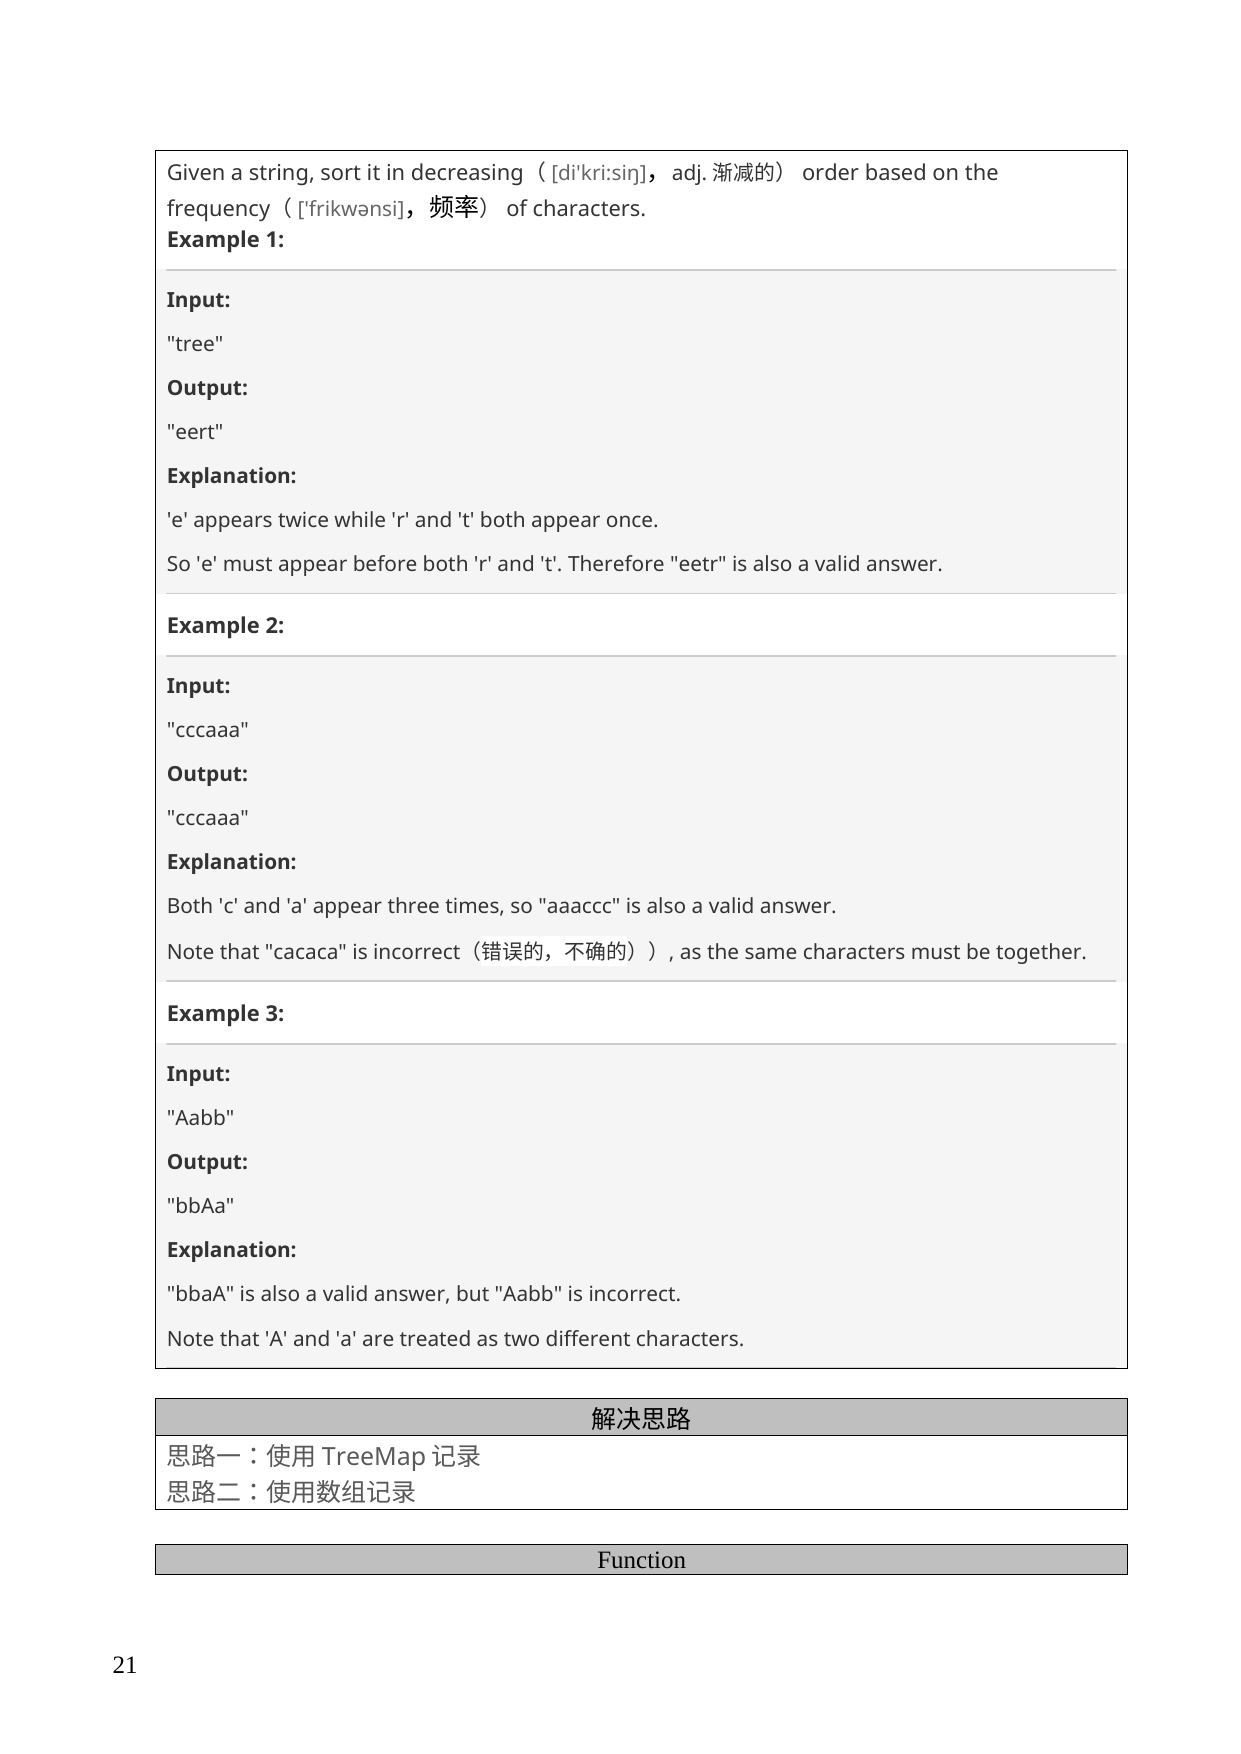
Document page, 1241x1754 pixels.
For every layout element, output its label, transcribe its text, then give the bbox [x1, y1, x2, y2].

table_cell Given a string, sort it in decreasing（ [di'kri:siŋ]，adj. 渐减的） order based on the frequency（ ['frikwənsi]，频率） of characters. Example 1: Input: "tree" Output: "eert" Explanation: 'e' appears twice while 'r' and 't' both appear once. So 'e' must appear before both 'r' and 't'. Therefore "eetr" is also a valid answer. Example 2: Input: "cccaaa" Output: "cccaaa" Explanation: Both 'c' and 'a' appear three times, so "aaaccc" is also a valid answer. Note that "cacaca" is incorrect（错误的，不确的））, as the same characters must be together. Example 3: Input: "Aabb" Output: "bbAa" Explanation: "bbaA" is also a valid answer, but "Aabb" is incorrect. Note that 'A' and 'a' are treated as two different characters. [156, 982, 1127, 1043]
table_header 解决思路 [156, 1399, 1127, 1435]
table_cell 思路一：使用TreeMap记录 思路二：使用数组记录 [156, 1436, 1127, 1509]
table_cell Given a string, sort it in decreasing（ [di'kri:siŋ]，adj. 渐减的） order based on the frequency（ ['frikwənsi]，频率） of characters. Example 1: Input: "tree" Output: "eert" Explanation: 'e' appears twice while 'r' and 't' both appear once. So 'e' must appear before both 'r' and 't'. Therefore "eetr" is also a valid answer. Example 2: Input: "cccaaa" Output: "cccaaa" Explanation: Both 'c' and 'a' appear three times, so "aaaccc" is also a valid answer. Note that "cacaca" is incorrect（错误的，不确的））, as the same characters must be together. Example 3: Input: "Aabb" Output: "bbAa" Explanation: "bbaA" is also a valid answer, but "Aabb" is incorrect. Note that 'A' and 'a' are treated as two different characters. [156, 151, 1127, 269]
table_cell Given a string, sort it in decreasing（ [di'kri:siŋ]，adj. 渐减的） order based on the frequency（ ['frikwənsi]，频率） of characters. Example 1: Input: "tree" Output: "eert" Explanation: 'e' appears twice while 'r' and 't' both appear once. So 'e' must appear before both 'r' and 't'. Therefore "eetr" is also a valid answer. Example 2: Input: "cccaaa" Output: "cccaaa" Explanation: Both 'c' and 'a' appear three times, so "aaaccc" is also a valid answer. Note that "cacaca" is incorrect（错误的，不确的））, as the same characters must be together. Example 3: Input: "Aabb" Output: "bbAa" Explanation: "bbaA" is also a valid answer, but "Aabb" is incorrect. Note that 'A' and 'a' are treated as two different characters. [156, 594, 1127, 655]
table_header Function [156, 1545, 1127, 1574]
